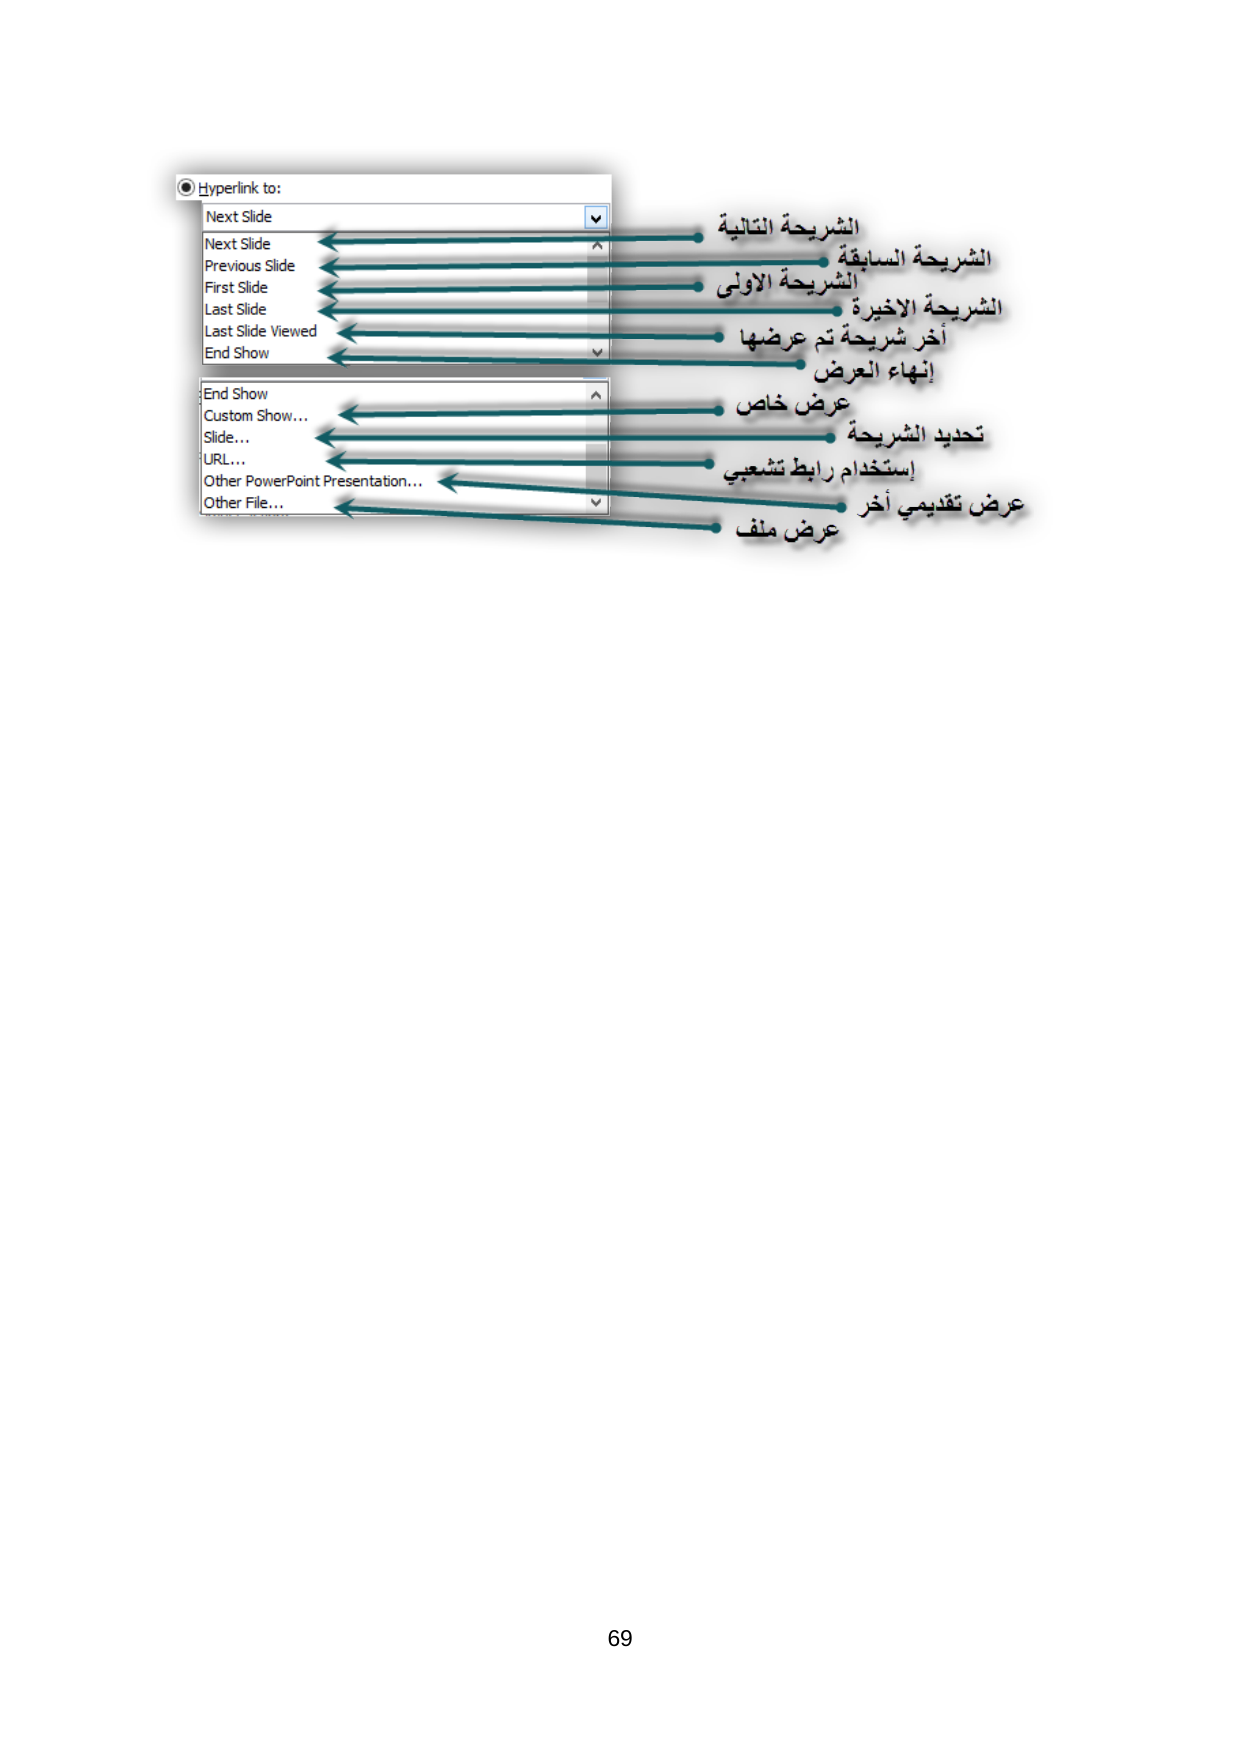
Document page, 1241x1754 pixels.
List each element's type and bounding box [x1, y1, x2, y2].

picture [168, 165, 1034, 556]
